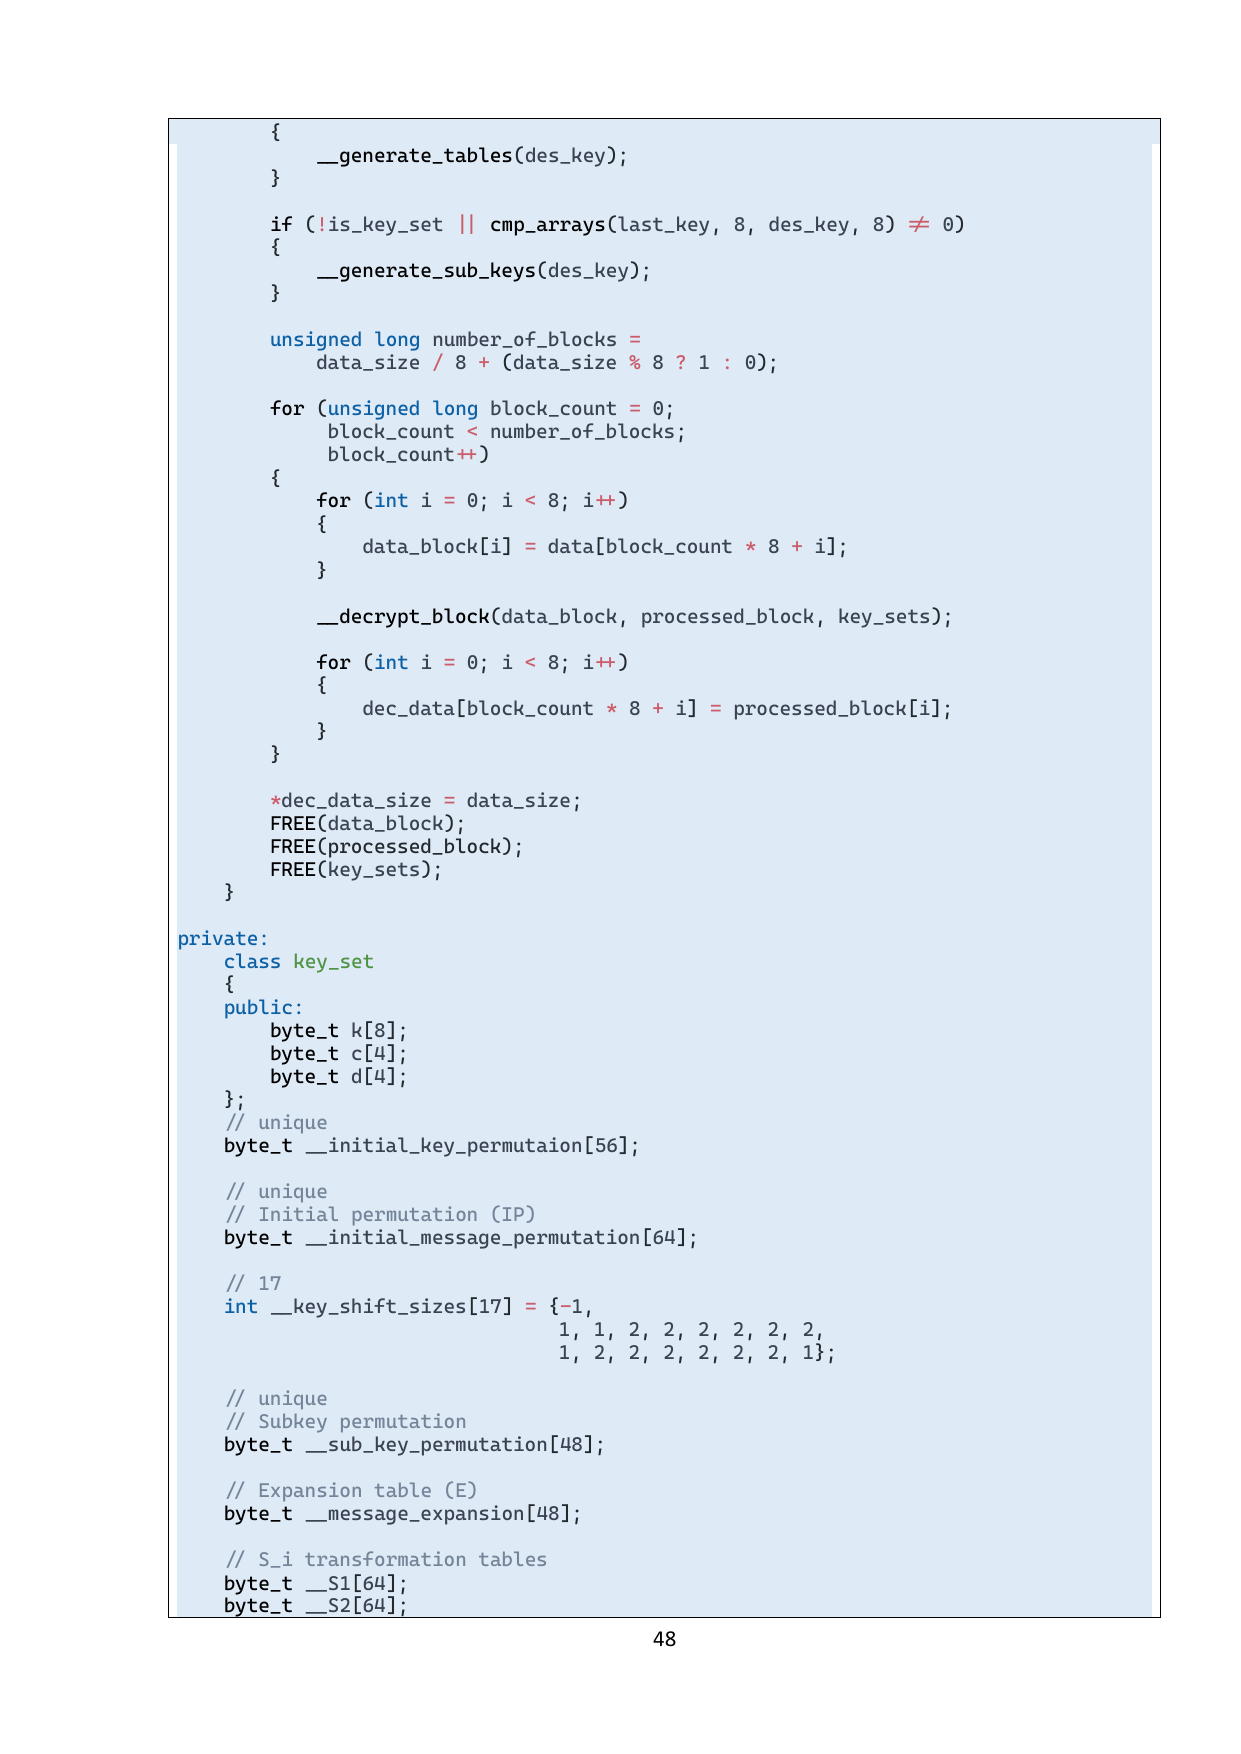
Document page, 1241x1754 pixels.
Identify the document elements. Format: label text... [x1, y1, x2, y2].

text for (unsigned long block_count = 0; [177, 397, 1152, 421]
text 1, 1, 2, 2, 2, 2, 2, 2, [177, 1318, 1152, 1341]
text // Subkey permutation [177, 1410, 1152, 1433]
text byte_t __initial_message_permutation[64]; [177, 1226, 1152, 1249]
text for (int i = 0; i < 8; i++) [177, 489, 1152, 513]
text byte_t __sub_key_permutation[48]; [177, 1433, 1152, 1456]
text __generate_sub_keys(des_key); [177, 259, 1152, 282]
text class key_set [177, 950, 1152, 973]
text // Expansion table (E) [177, 1479, 1152, 1502]
text // unique [177, 1387, 1152, 1410]
text byte_t __S2[64]; [177, 1594, 1152, 1617]
text byte_t k[8]; [177, 1019, 1152, 1042]
text private: [177, 927, 1152, 950]
text { [177, 236, 1152, 259]
text // unique [177, 1111, 1152, 1134]
text { [169, 119, 1160, 144]
text { [177, 467, 1152, 489]
text // 17 [177, 1272, 1152, 1295]
text *dec_data_size = data_size; [177, 789, 1152, 812]
text byte_t __initial_key_permutaion[56]; [177, 1134, 1152, 1157]
text { [177, 674, 1152, 697]
text { [177, 513, 1152, 536]
text // Initial permutation (IP) [177, 1203, 1152, 1226]
text FREE(processed_block); [177, 835, 1152, 858]
text } [177, 559, 1152, 582]
text byte_t __S1[64]; [177, 1572, 1152, 1594]
text block_count++) [177, 443, 1152, 467]
text if (!is_key_set || cmp_arrays(last_key, 8, des_key, 8) != 0) [177, 213, 1152, 236]
text 1, 2, 2, 2, 2, 2, 2, 1}; [177, 1341, 1152, 1364]
text public: [177, 996, 1152, 1019]
text FREE(key_sets); [177, 858, 1152, 881]
text data_size / 8 + (data_size % 8 ? 1 : 0); [177, 351, 1152, 374]
text byte_t c[4]; [177, 1042, 1152, 1065]
text block_count < number_of_blocks; [177, 421, 1152, 443]
text byte_t d[4]; [177, 1065, 1152, 1088]
text unsigned long number_of_blocks = [177, 328, 1152, 351]
text __decrypt_block(data_block, processed_block, key_sets); [177, 605, 1152, 628]
text } [177, 167, 1152, 190]
text { [177, 973, 1152, 996]
text // unique [177, 1180, 1152, 1203]
text } [177, 743, 1152, 766]
text } [177, 881, 1152, 904]
text // S_i transformation tables [177, 1548, 1152, 1572]
text }; [177, 1088, 1152, 1111]
text dec_data[block_count * 8 + i] = processed_block[i]; [177, 697, 1152, 720]
text data_block[i] = data[block_count * 8 + i]; [177, 536, 1152, 559]
text byte_t __message_expansion[48]; [177, 1502, 1152, 1526]
text for (int i = 0; i < 8; i++) [177, 651, 1152, 674]
text } [177, 720, 1152, 743]
text FREE(data_block); [177, 812, 1152, 835]
text } [177, 282, 1152, 305]
text int __key_shift_sizes[17] = {-1, [177, 1295, 1152, 1318]
text __generate_tables(des_key); [177, 144, 1152, 167]
